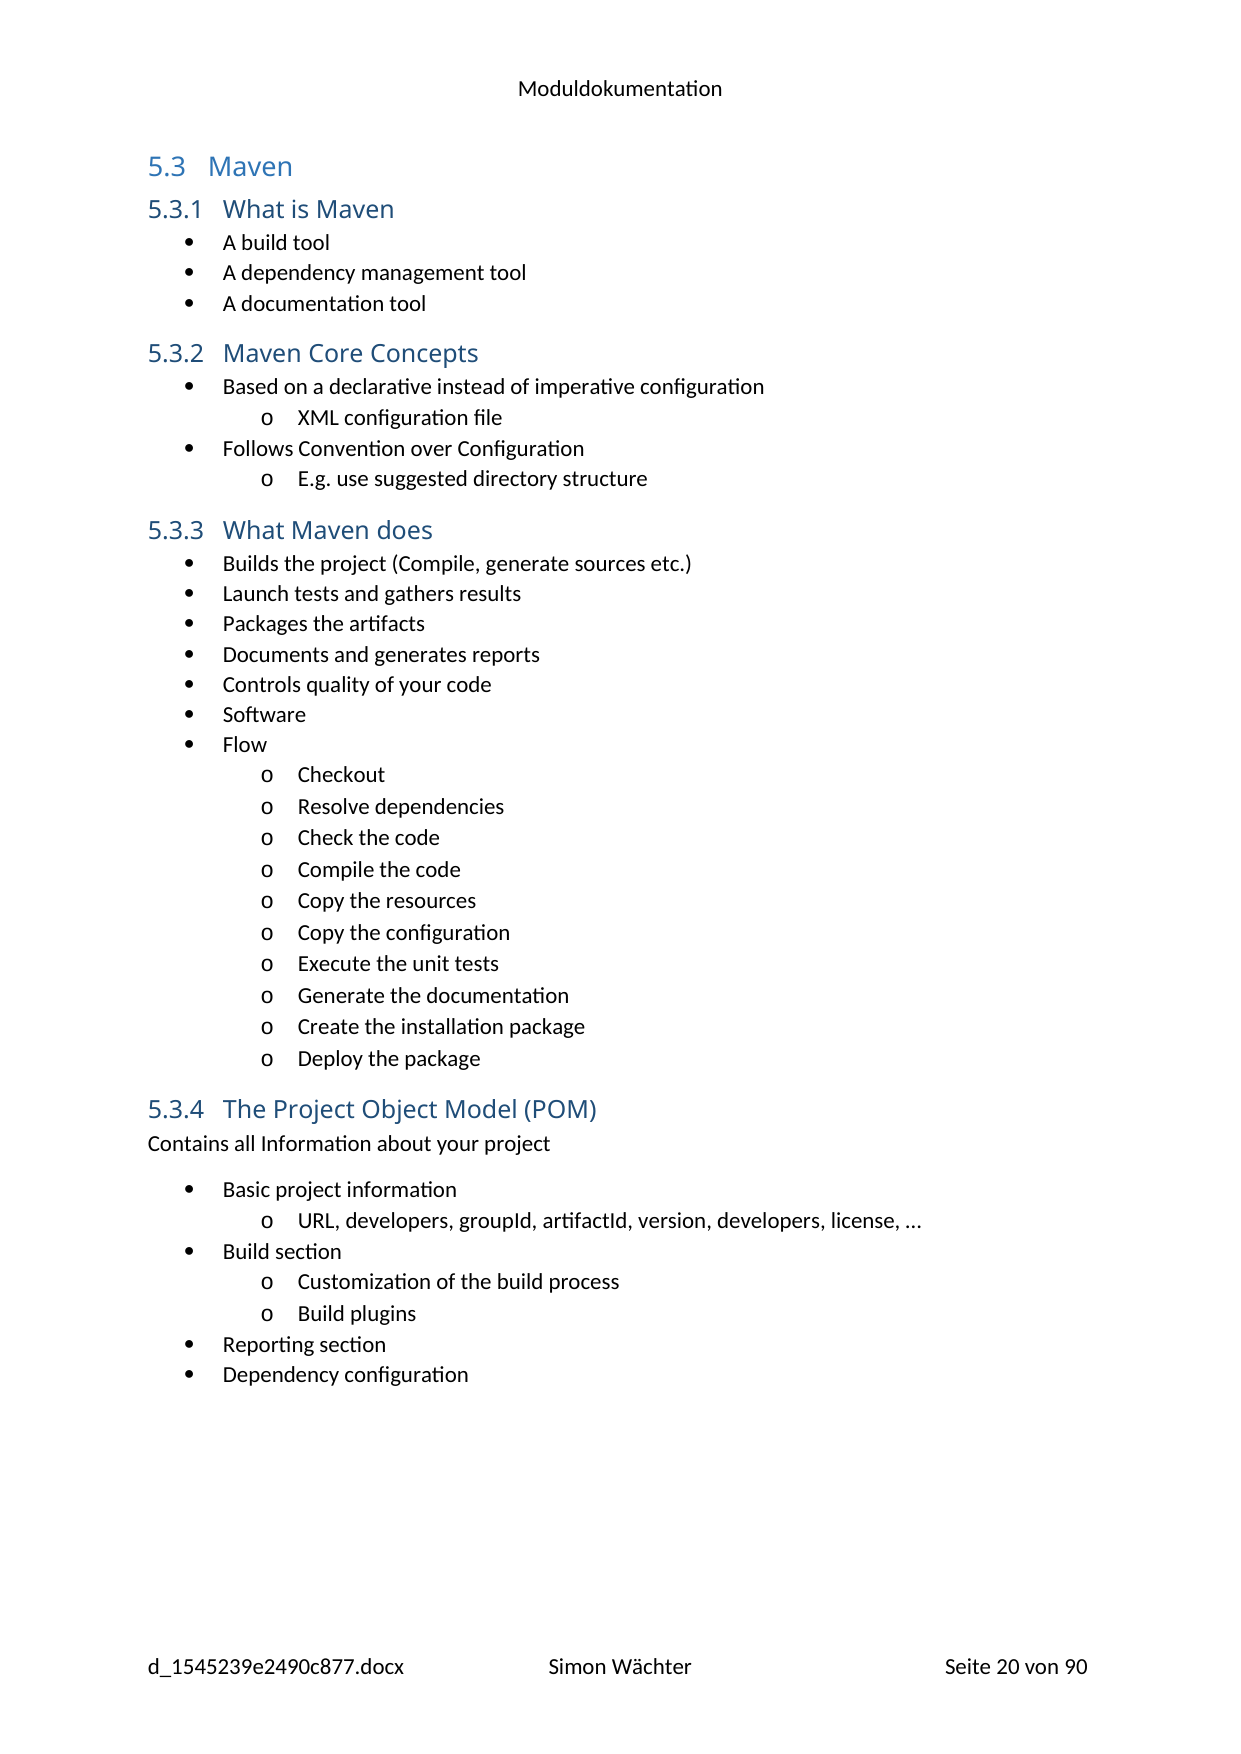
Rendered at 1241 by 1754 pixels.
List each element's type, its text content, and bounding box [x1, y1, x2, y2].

list Based on a declarative instead of imperative configuration [185, 372, 1093, 400]
list XML configuration file [260, 403, 1093, 432]
subtitle Maven Core Concepts [148, 336, 1093, 370]
list Copy the resources [260, 886, 1093, 916]
list E.g. use suggested directory structure [260, 464, 1093, 493]
subtitle What is Maven [148, 192, 1093, 226]
list Documents and generates reports [185, 640, 1093, 668]
list Copy the configuration [260, 918, 1093, 947]
subtitle Maven [148, 148, 1093, 184]
list Create the installation package [260, 1012, 1093, 1041]
list Dependency configuration [185, 1361, 1093, 1388]
text Contains all Information about your project [148, 1129, 1093, 1157]
list Builds the project (Compile, generate sources etc.) [185, 549, 1093, 577]
list Launch tests and gathers results [185, 579, 1093, 607]
list Software [185, 700, 1093, 728]
list Compile the code [260, 855, 1093, 884]
list Generate the documentation [260, 981, 1093, 1010]
list Packages the artifacts [185, 609, 1093, 638]
subtitle What Maven does [148, 512, 1093, 546]
list Reporting section [185, 1330, 1093, 1358]
subtitle The Project Object Model (POM) [148, 1092, 1093, 1126]
list Checkout [260, 761, 1093, 790]
list A dependency management tool [185, 258, 1093, 287]
list Flow [185, 730, 1093, 758]
list Resolve dependencies [260, 792, 1093, 821]
list Customization of the build process [260, 1267, 1093, 1297]
list A documentation tool [185, 289, 1093, 317]
list Check the code [260, 823, 1093, 853]
list Execute the unit tests [260, 949, 1093, 978]
list A build tool [185, 228, 1093, 256]
list Controls quality of your code [185, 670, 1093, 698]
list Build section [185, 1237, 1093, 1265]
list Build plugins [260, 1299, 1093, 1328]
list Basic project information [185, 1176, 1093, 1203]
list URL, developers, groupId, artifactId, version, developers, license, … [260, 1206, 1093, 1235]
list Follows Convention over Configuration [185, 434, 1093, 462]
list Deploy the package [260, 1044, 1093, 1073]
